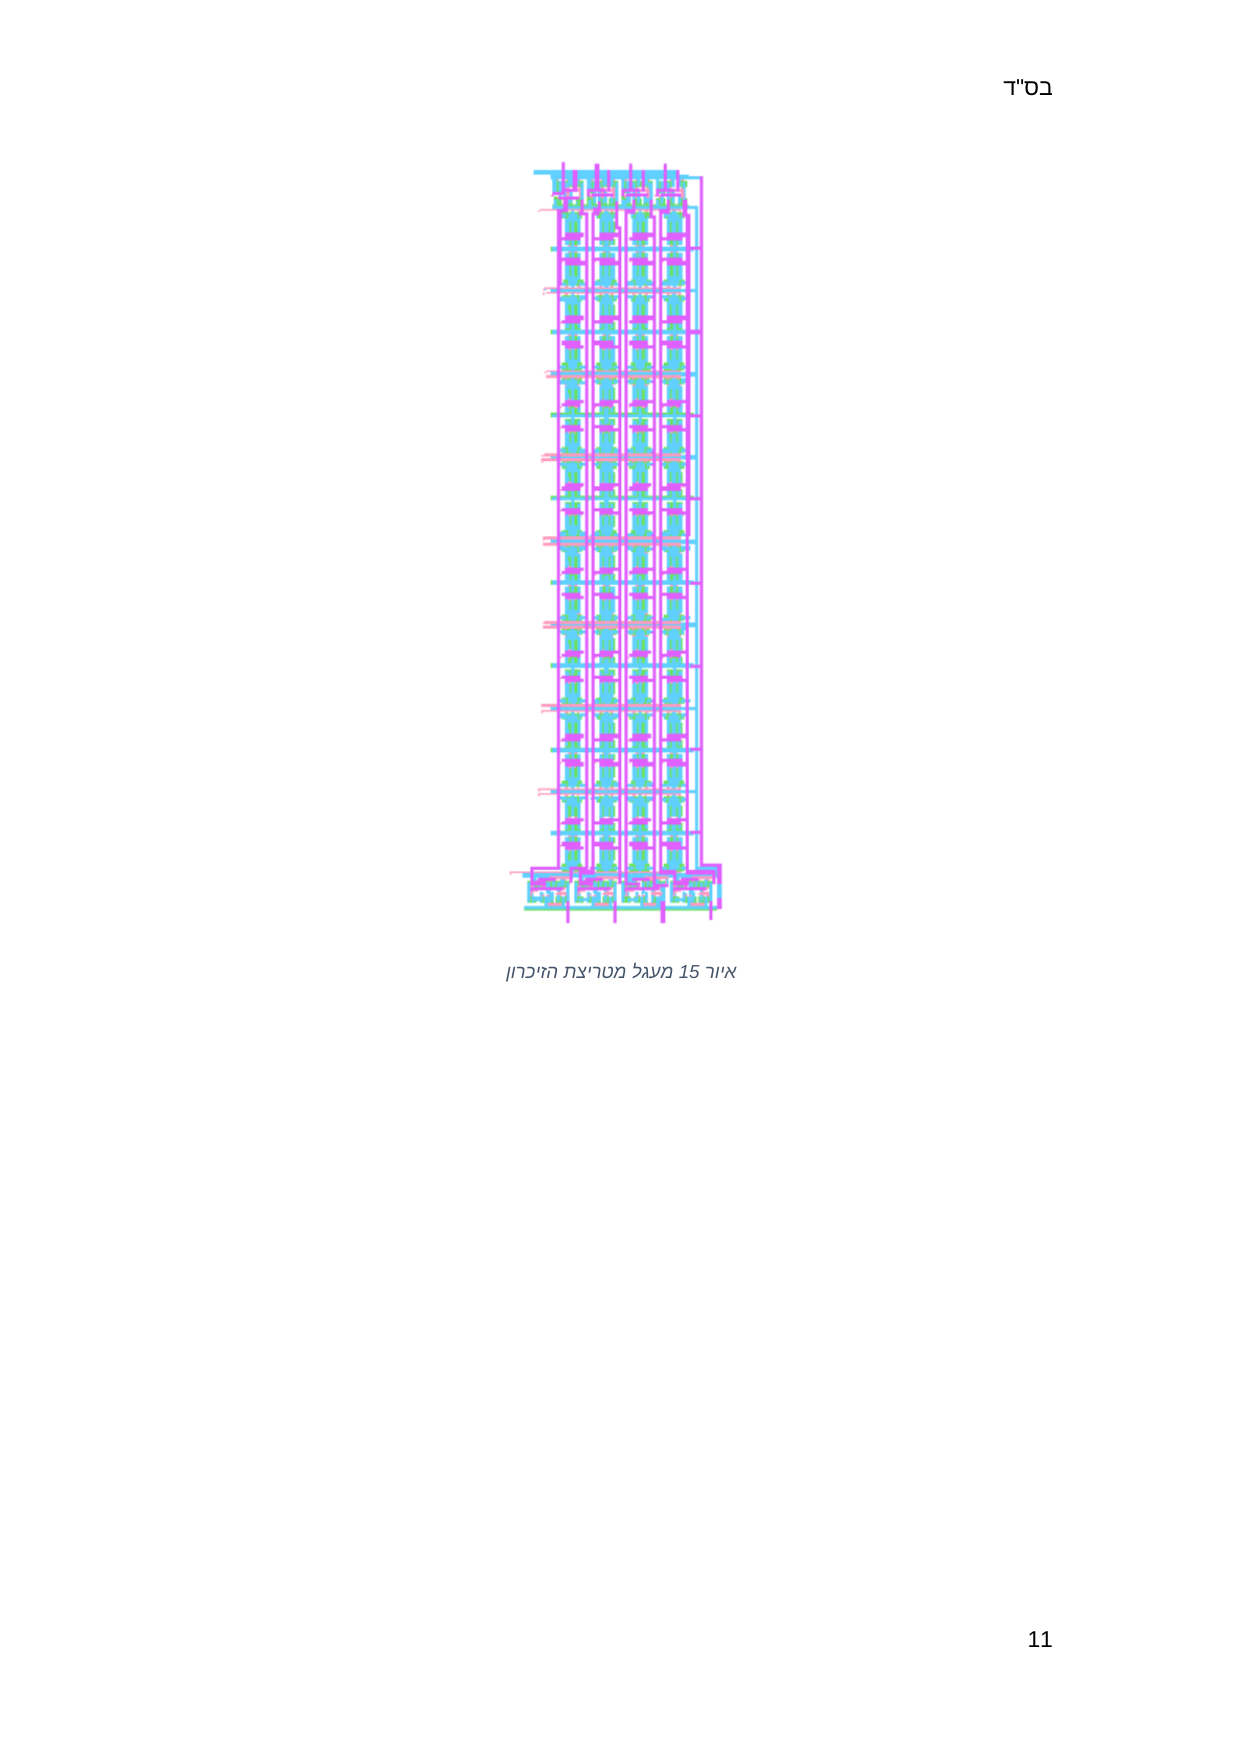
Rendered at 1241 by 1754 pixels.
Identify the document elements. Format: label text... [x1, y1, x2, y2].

text איור 15 מעגל מטריצת הזיכרון [187, 961, 1053, 982]
picture [507, 150, 733, 942]
